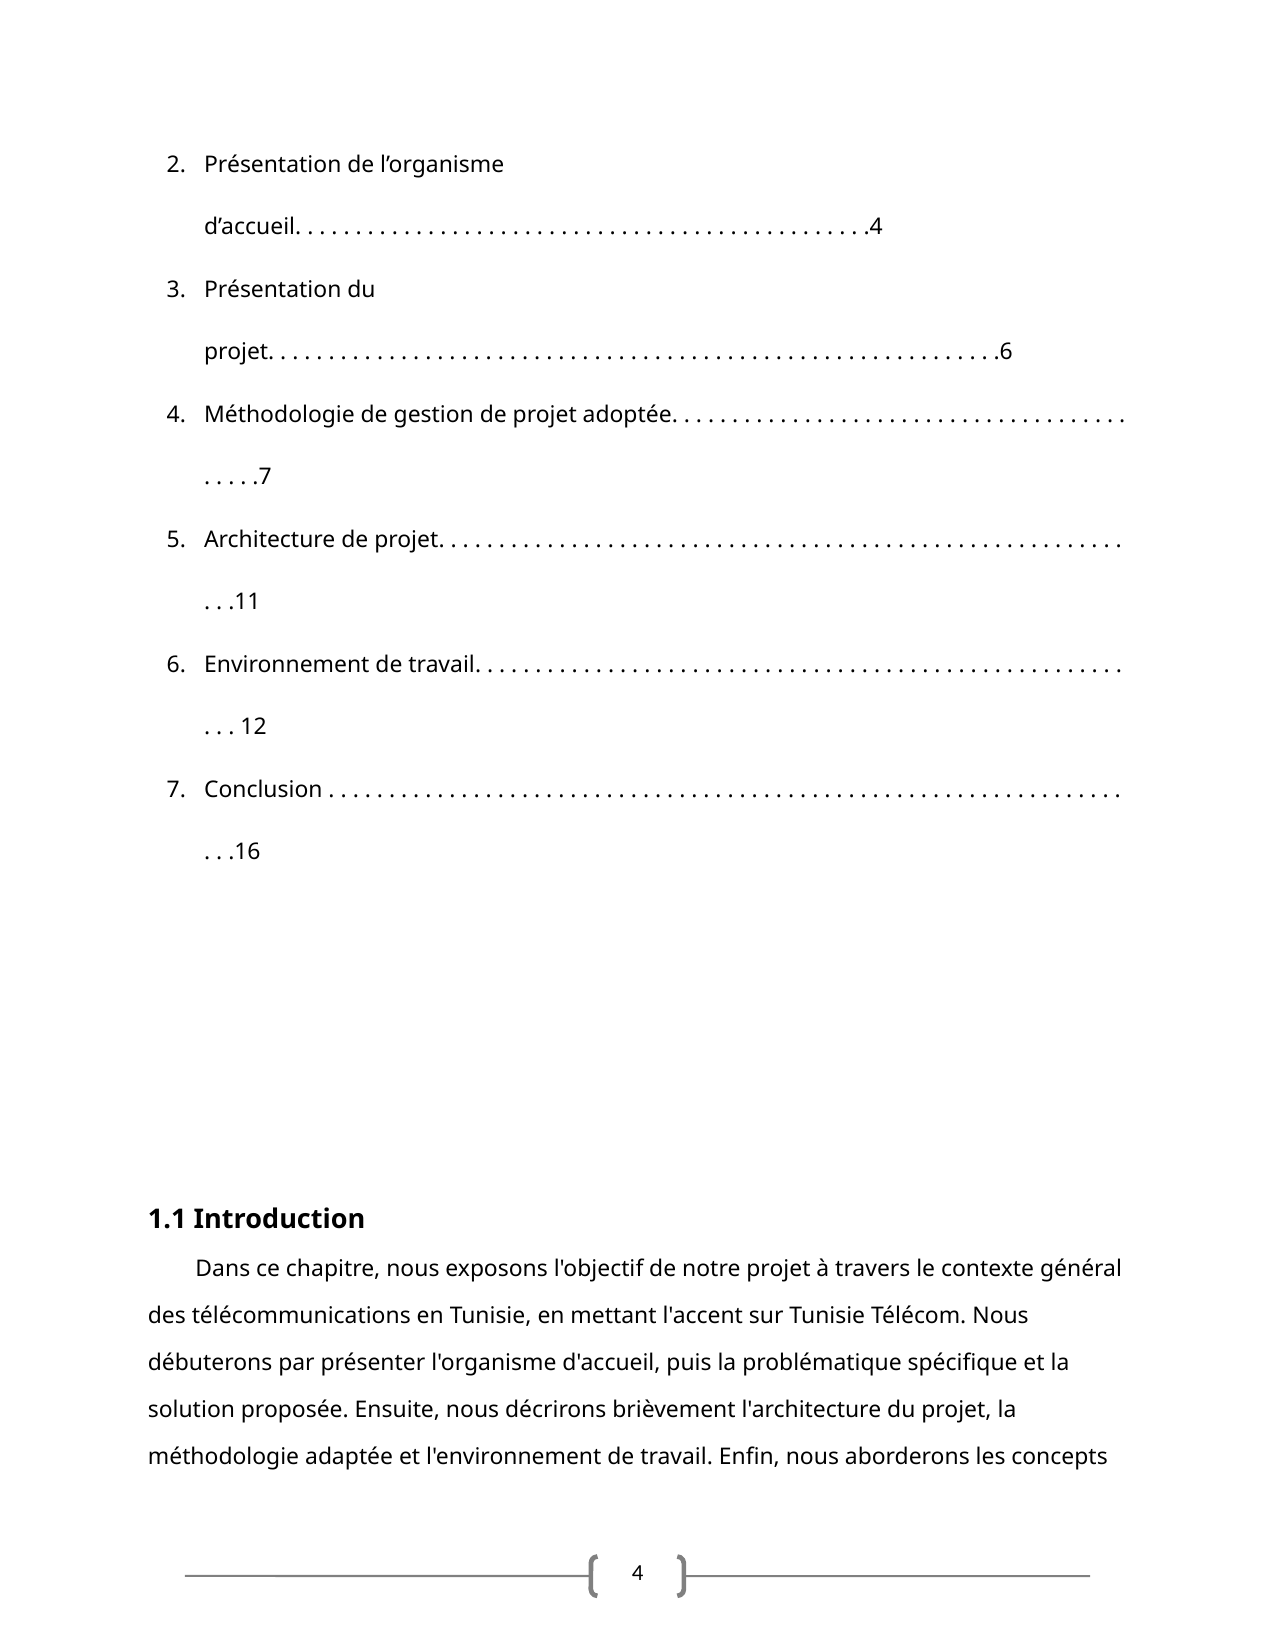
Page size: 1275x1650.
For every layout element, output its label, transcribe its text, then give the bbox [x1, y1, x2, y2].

list Méthodologie de gestion de projet adoptée. . . . . . . . . . . . . . . . . . . . . . . . . . . . . . . . . . . . . . . . . . .7 [166, 398, 1127, 491]
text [148, 1199, 1127, 1471]
list Présentation de l’organisme d’accueil. . . . . . . . . . . . . . . . . . . . . . . . . . . . . . . . . . . . . . . . . . . . . . . .4 [166, 148, 1127, 241]
list Architecture de projet. . . . . . . . . . . . . . . . . . . . . . . . . . . . . . . . . . . . . . . . . . . . . . . . . . . . . . . . . . . .11 [166, 523, 1127, 616]
list Environnement de travail. . . . . . . . . . . . . . . . . . . . . . . . . . . . . . . . . . . . . . . . . . . . . . . . . . . . . . . . . 12 [166, 648, 1127, 741]
list Présentation du projet. . . . . . . . . . . . . . . . . . . . . . . . . . . . . . . . . . . . . . . . . . . . . . . . . . . . . . . . . . . . .6 [166, 273, 1127, 366]
list Conclusion . . . . . . . . . . . . . . . . . . . . . . . . . . . . . . . . . . . . . . . . . . . . . . . . . . . . . . . . . . . . . . . . . . . . .16 [166, 773, 1127, 866]
